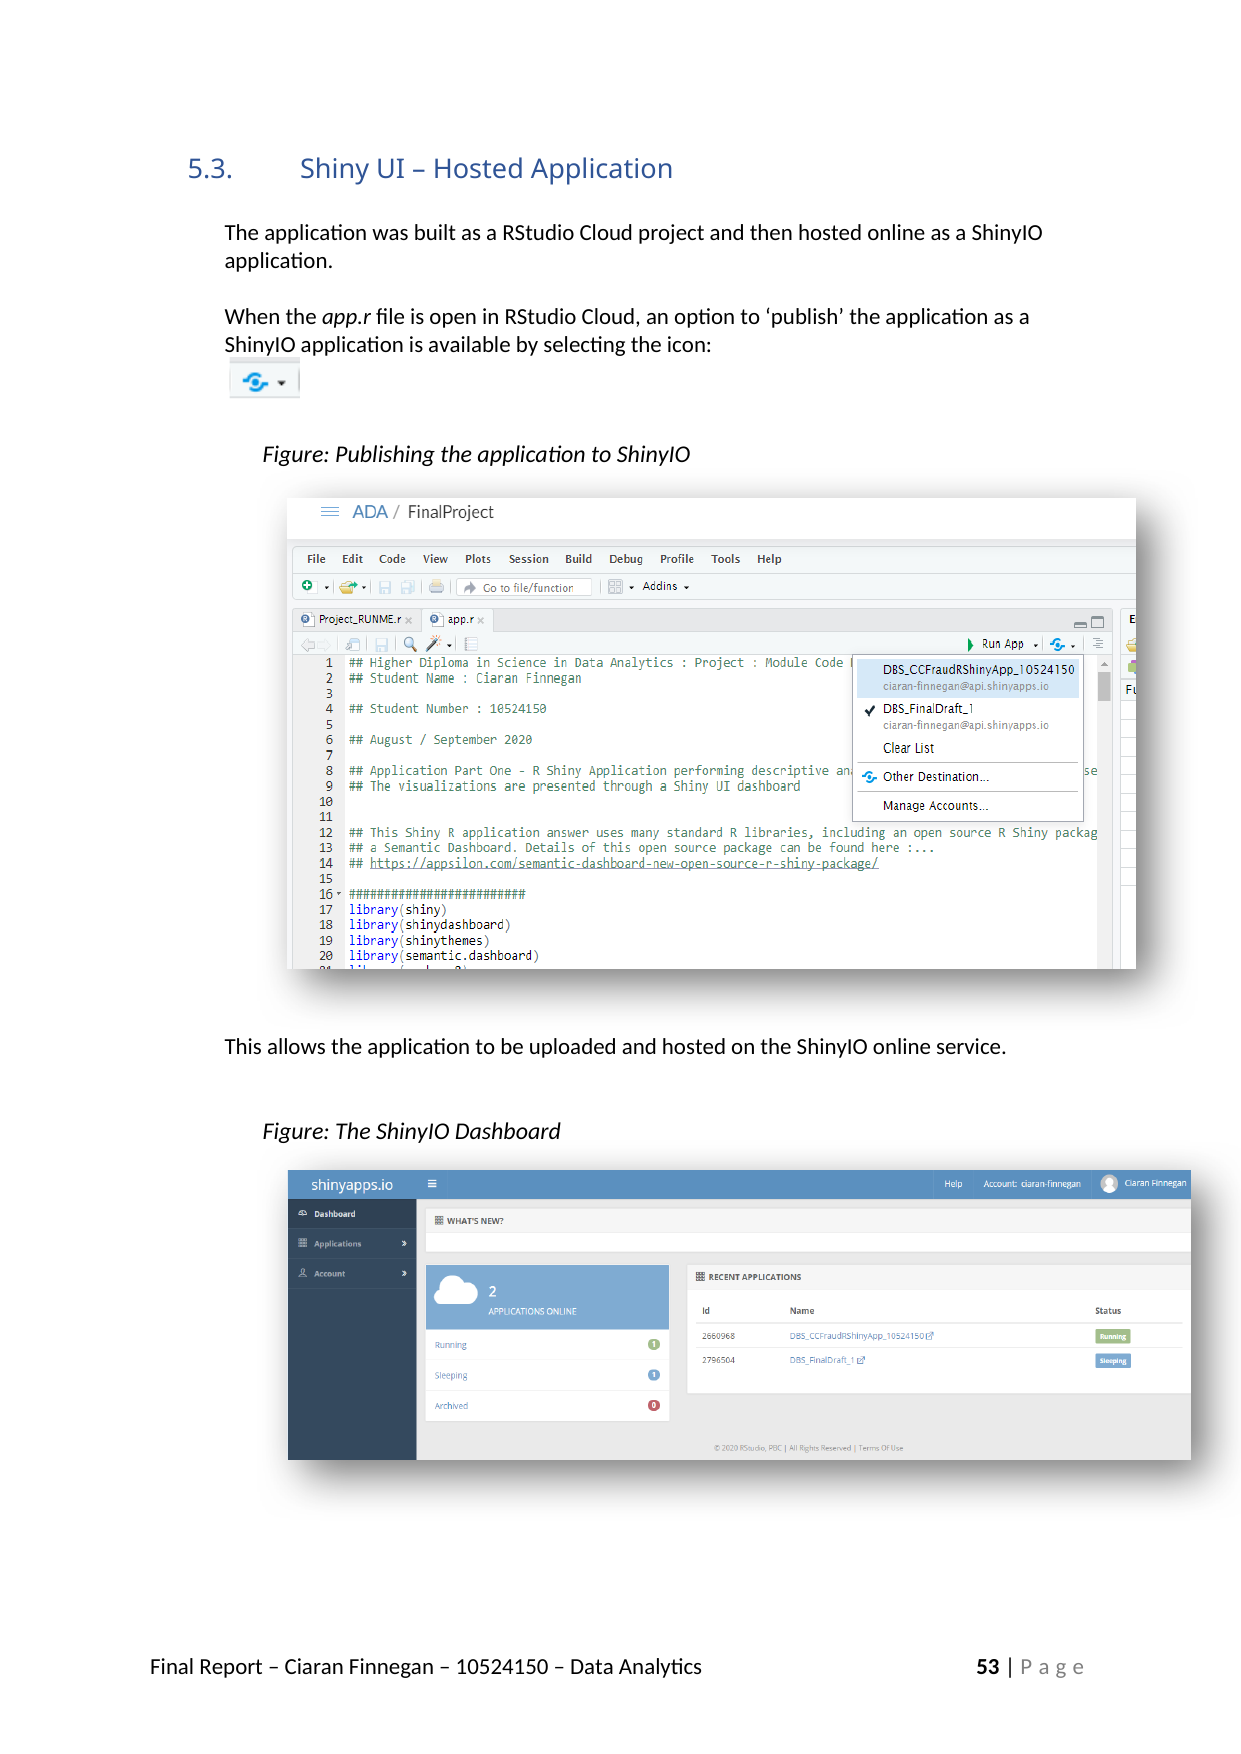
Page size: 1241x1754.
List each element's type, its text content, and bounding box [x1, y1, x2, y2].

text This allows the application to be uploaded and hosted on the ShinyIO online service. [224, 1032, 1090, 1060]
picture [287, 1170, 1191, 1460]
subtitle Shiny UI – Hosted Application [187, 150, 1090, 187]
picture [229, 357, 300, 411]
text The application was built as a RStudio Cloud project and then hosted online as a ShinyIO application. [224, 218, 1090, 274]
text Figure: Publishing the application to ShinyIO [262, 439, 1090, 468]
picture [287, 498, 1136, 969]
text When the app.r file is open in RStudio Cloud, an option to ‘publish’ the application as a ShinyIO application is available by selecting the icon: [224, 302, 1090, 358]
text Breakdown of Experiment [297, 1460, 1090, 1486]
